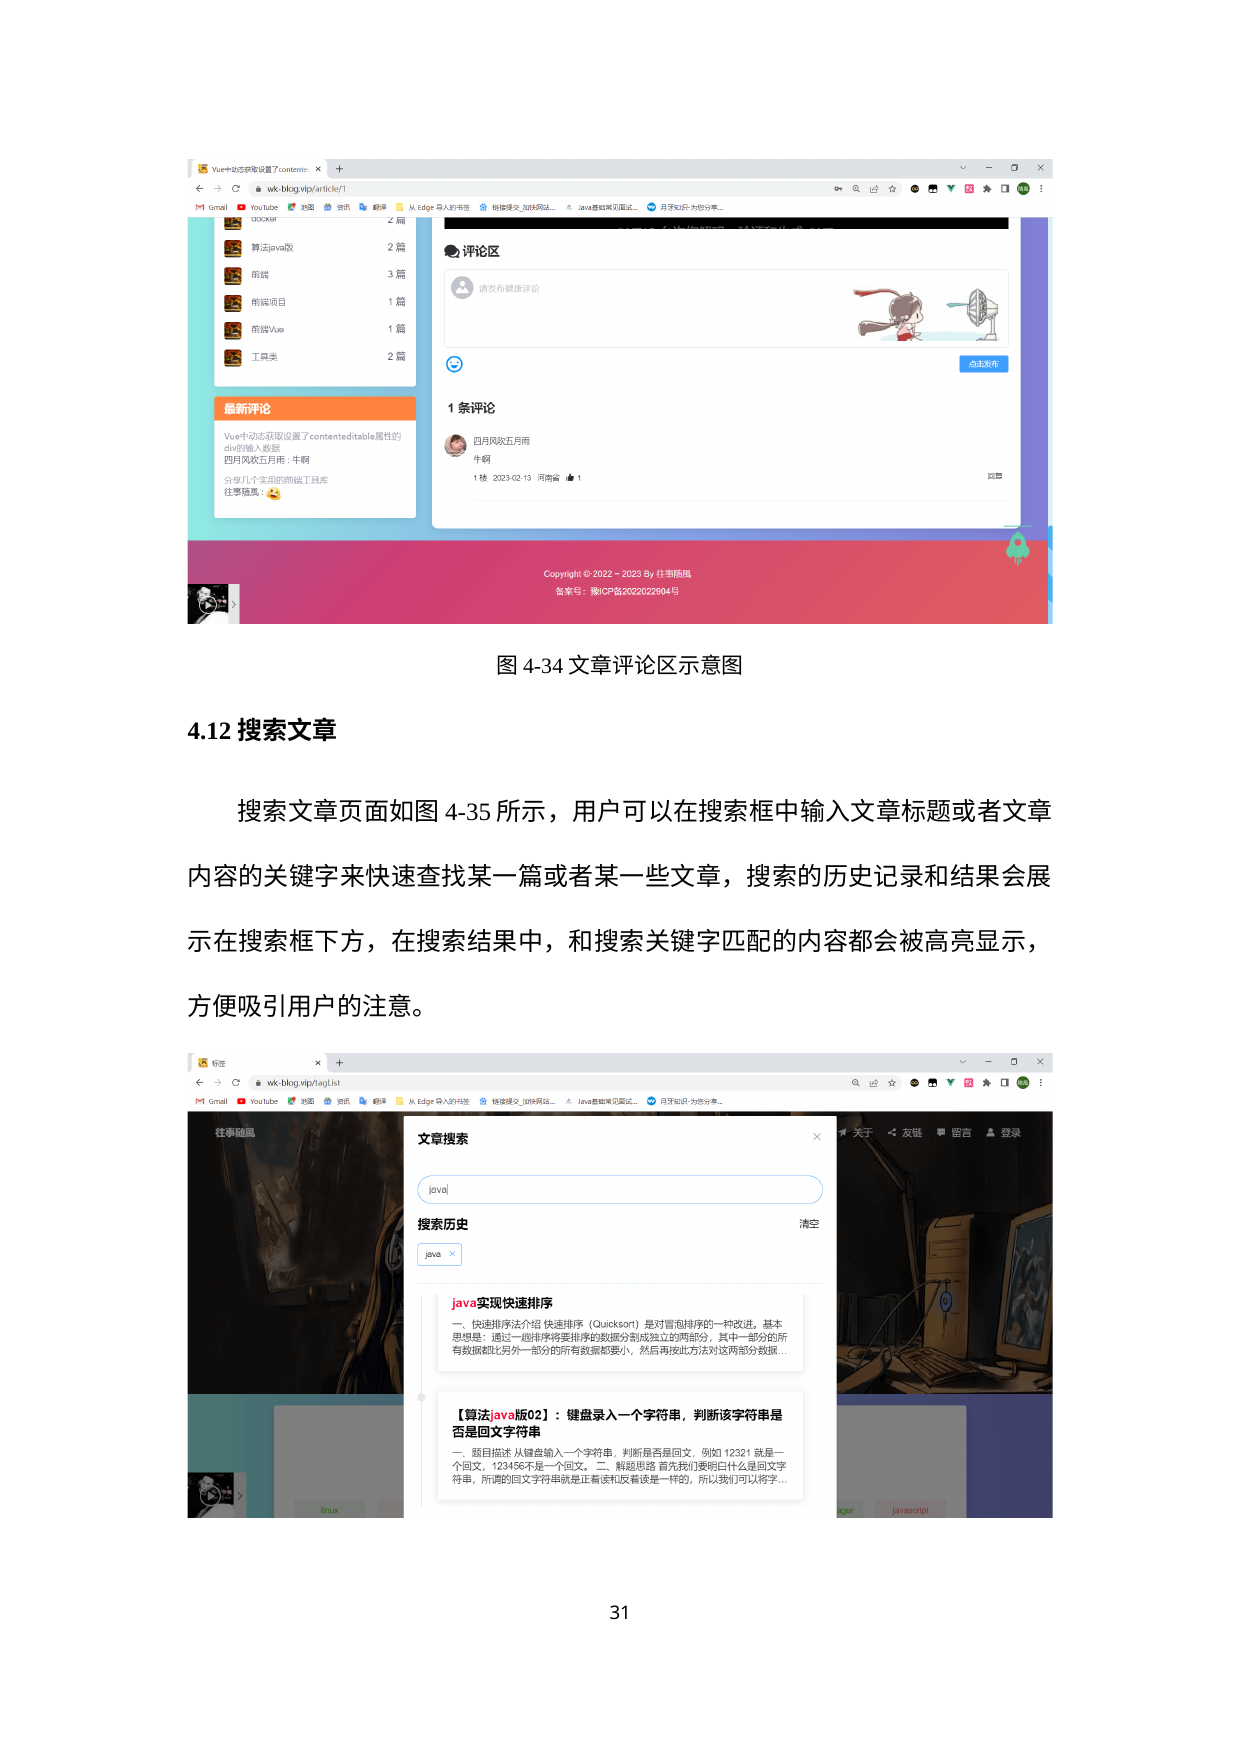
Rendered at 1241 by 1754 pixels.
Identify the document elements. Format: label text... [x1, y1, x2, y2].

picture [187, 1053, 1053, 1518]
text 搜索文章页面如图4-35所示，用户可以在搜索框中输入文章标题或者文章内容的关键字来快速查找某一篇或者某一些文章，搜索的历史记录和结果会展示在搜索框下方，在搜索结果中，和搜索关键字匹配的内容都会被高亮显示，方便吸引用户的注意。 [187, 777, 1053, 1037]
subtitle 4.12 搜索文章 [187, 696, 1053, 761]
picture [187, 159, 1053, 624]
text 图4-34 文章评论区示意图 [187, 647, 1053, 680]
